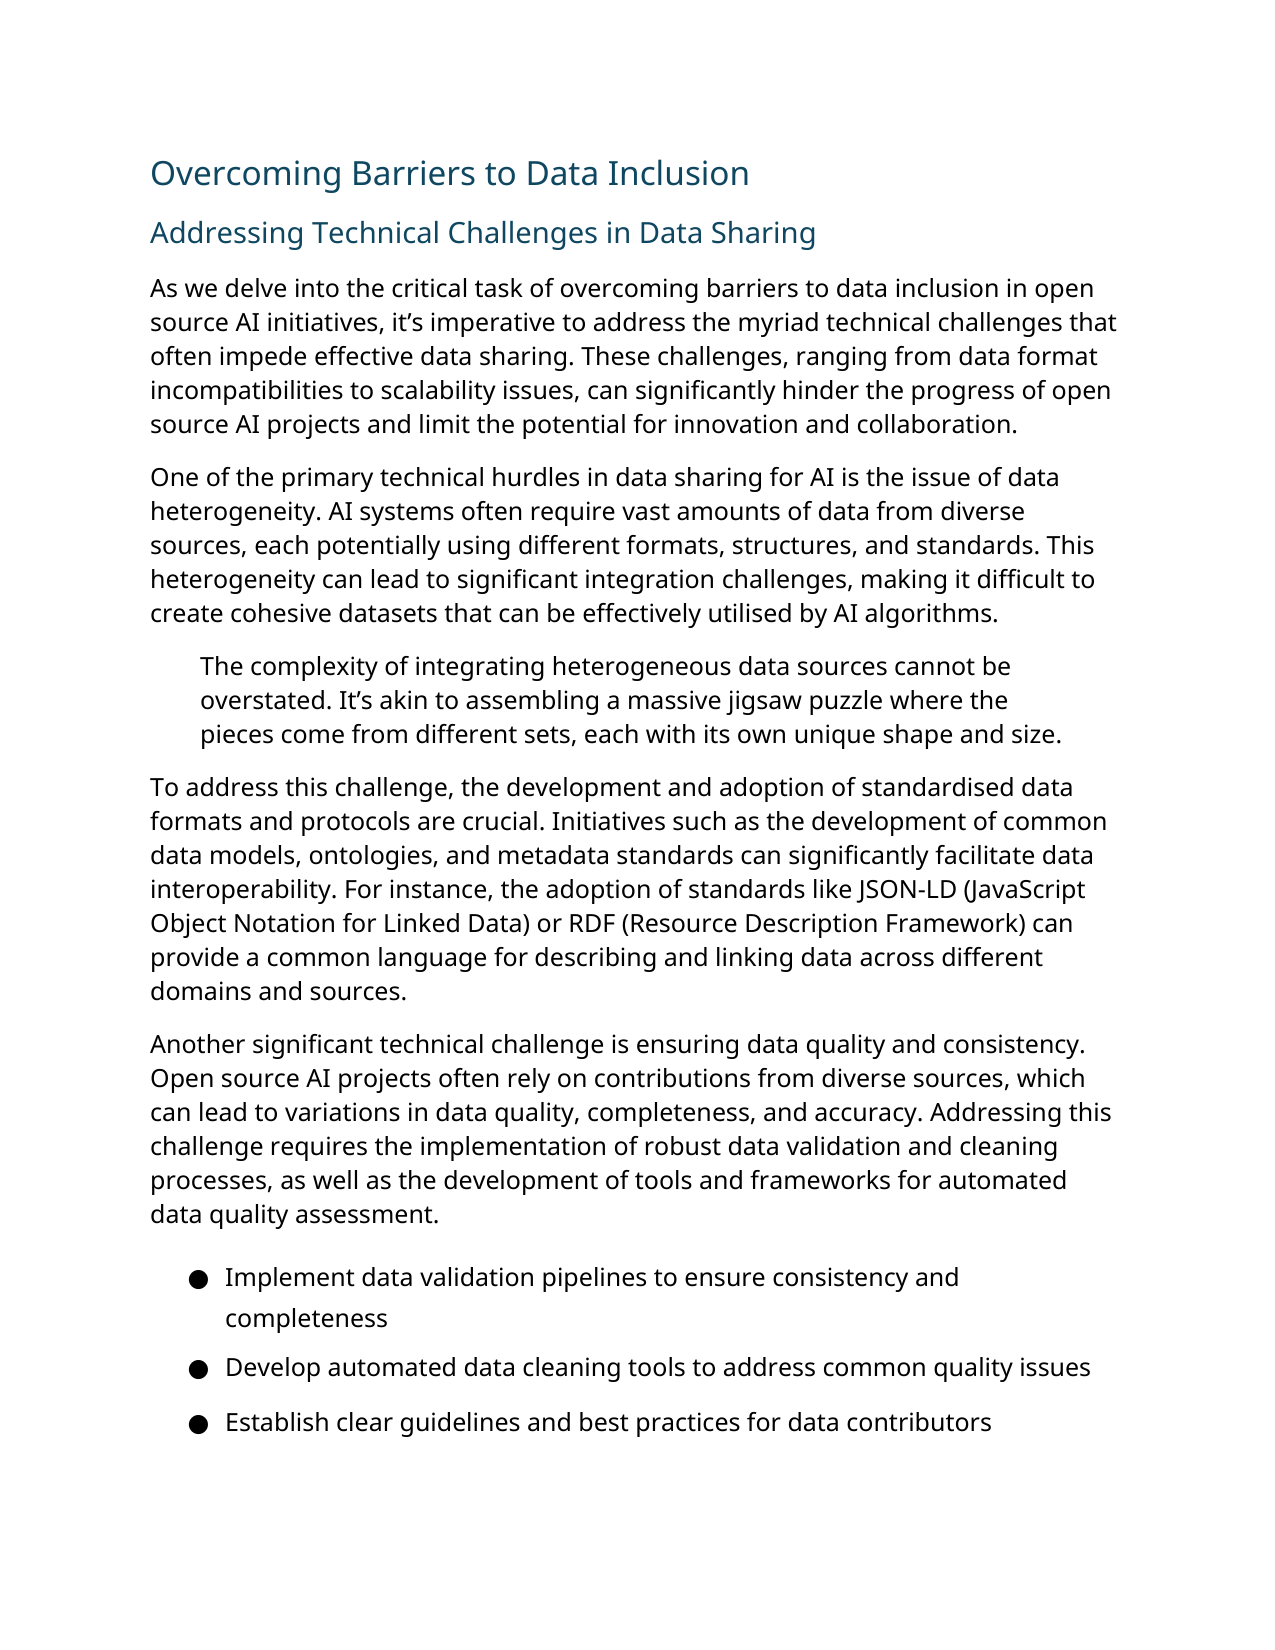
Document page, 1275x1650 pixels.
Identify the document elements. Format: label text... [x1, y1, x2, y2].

text One of the primary technical hurdles in data sharing for AI is the issue of data heterogeneity. AI systems often require vast amounts of data from diverse sources, each potentially using different formats, structures, and standards. This heterogeneity can lead to significant integration challenges, making it difficult to create cohesive datasets that can be effectively utilised by AI algorithms. [150, 459, 1125, 630]
text The complexity of integrating heterogeneous data sources cannot be overstated. It’s akin to assembling a massive jigsaw puzzle where the pieces come from different sets, each with its own unique shape and size. [200, 649, 1075, 751]
subtitle Addressing Technical Challenges in Data Sharing [150, 212, 1125, 252]
text Another significant technical challenge is ensuring data quality and consistency. Open source AI projects often rely on contributions from diverse sources, which can lead to variations in data quality, completeness, and accuracy. Addressing this challenge requires the implementation of robust data validation and cleaning processes, as well as the development of tools and frameworks for automated data quality assessment. [150, 1027, 1125, 1231]
list Develop automated data cleaning tools to address common quality issues [187, 1339, 1125, 1390]
text As we delve into the critical task of overcoming barriers to data inclusion in open source AI initiatives, it’s imperative to address the myriad technical challenges that often impede effective data sharing. These challenges, ranging from data format incompatibilities to scalability issues, can significantly hinder the progress of open source AI projects and limit the potential for innovation and collaboration. [150, 271, 1125, 441]
subtitle Overcoming Barriers to Data Inclusion [150, 150, 1125, 195]
list Establish clear guidelines and best practices for data contributors [187, 1394, 1125, 1445]
list Implement data validation pipelines to ensure consistency and completeness [187, 1250, 1125, 1335]
text To address this challenge, the development and adoption of standardised data formats and protocols are crucial. Initiatives such as the development of common data models, ontologies, and metadata standards can significantly facilitate data interoperability. For instance, the adoption of standards like JSON-LD (JavaScript Object Notation for Linked Data) or RDF (Resource Description Framework) can provide a common language for describing and linking data across different domains and sources. [150, 769, 1125, 1008]
